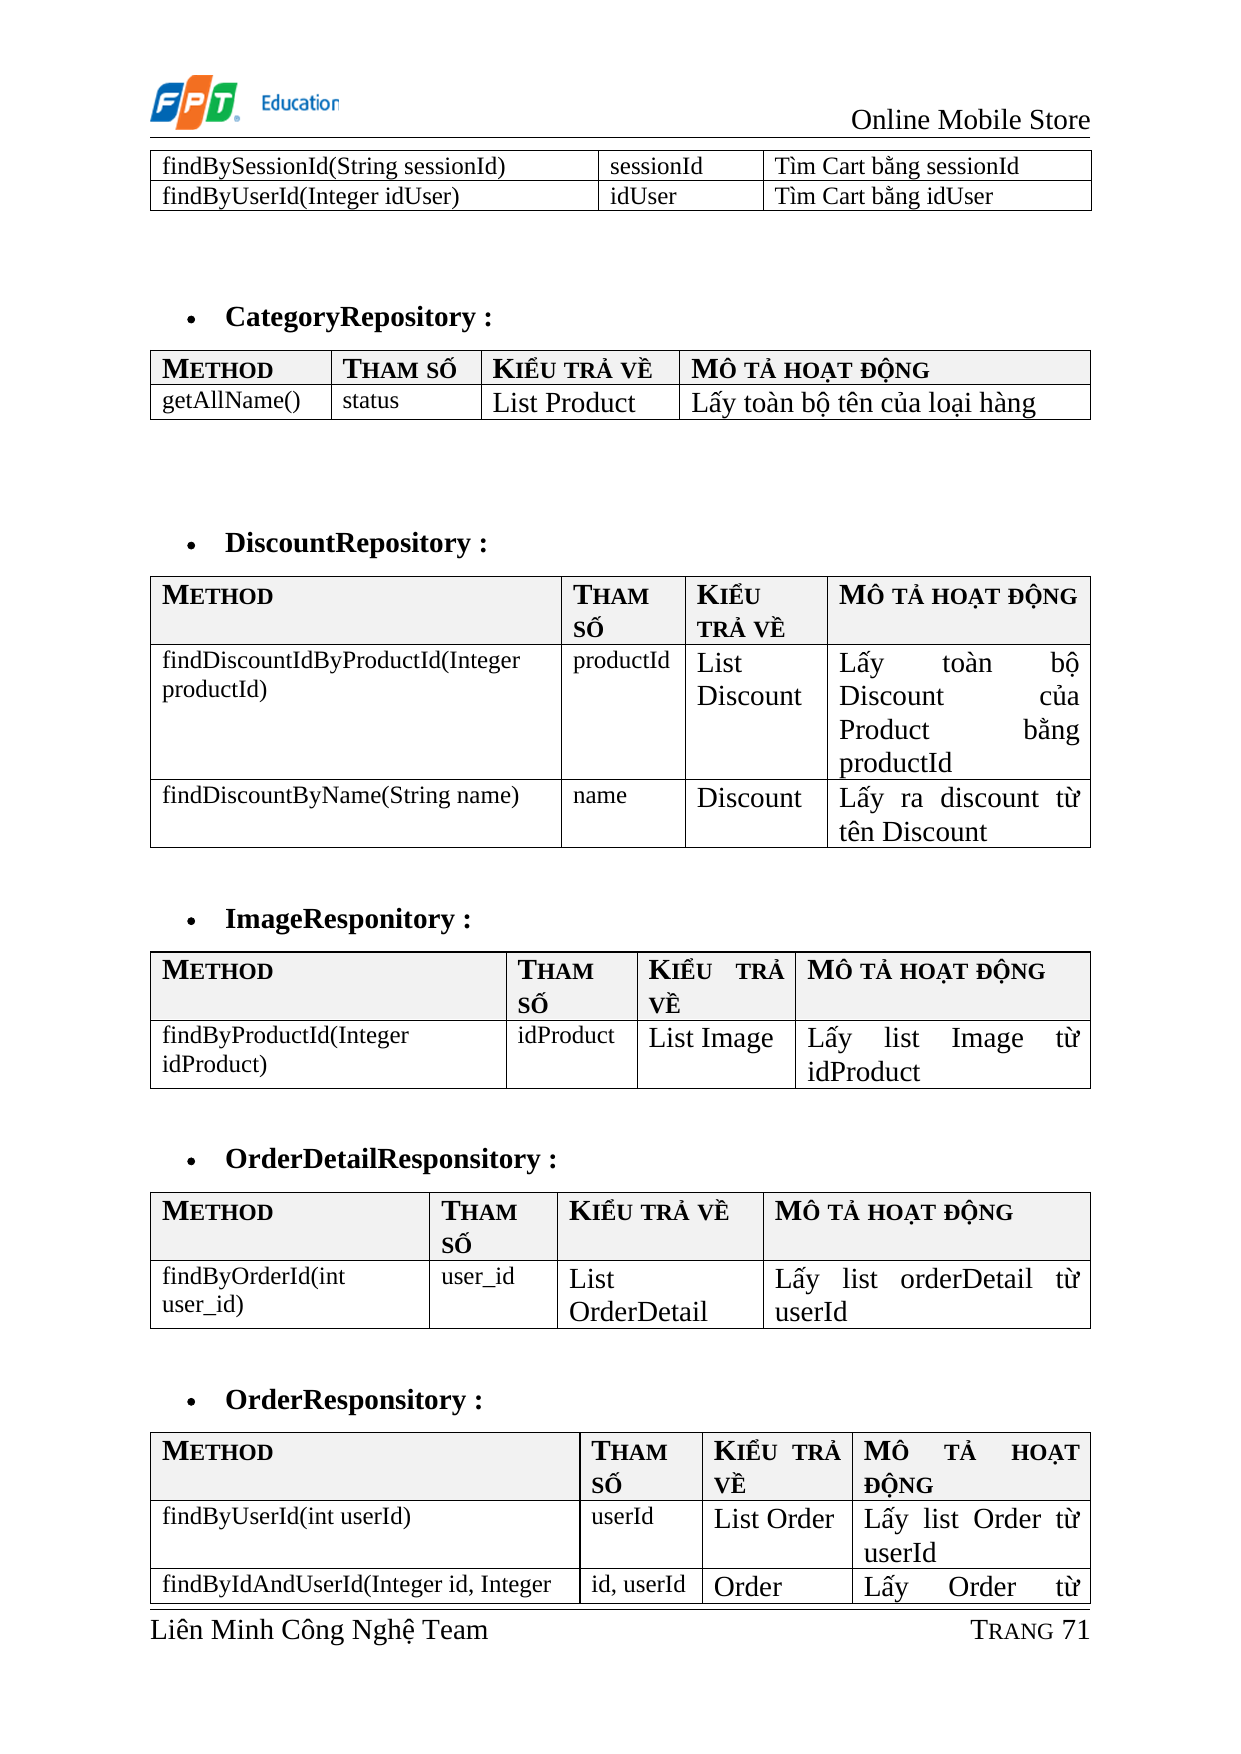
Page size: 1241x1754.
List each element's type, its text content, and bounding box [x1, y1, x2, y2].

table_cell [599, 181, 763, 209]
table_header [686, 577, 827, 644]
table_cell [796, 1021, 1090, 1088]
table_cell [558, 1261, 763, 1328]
list OrderDetailResponsitory : [187, 1141, 1090, 1175]
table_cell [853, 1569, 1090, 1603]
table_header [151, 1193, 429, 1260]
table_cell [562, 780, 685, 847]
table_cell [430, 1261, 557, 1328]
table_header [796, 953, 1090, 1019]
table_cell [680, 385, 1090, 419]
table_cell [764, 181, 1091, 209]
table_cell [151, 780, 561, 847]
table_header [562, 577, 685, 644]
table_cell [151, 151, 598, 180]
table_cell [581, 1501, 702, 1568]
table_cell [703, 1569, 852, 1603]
list DiscountRepository : [187, 526, 1090, 559]
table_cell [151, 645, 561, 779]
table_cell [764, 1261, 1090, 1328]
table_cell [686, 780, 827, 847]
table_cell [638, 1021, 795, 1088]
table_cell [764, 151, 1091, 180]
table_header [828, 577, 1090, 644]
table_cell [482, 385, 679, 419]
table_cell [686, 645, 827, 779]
list ImageResponitory : [187, 901, 1090, 935]
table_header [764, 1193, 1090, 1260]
list CategoryRepository : [187, 299, 1090, 333]
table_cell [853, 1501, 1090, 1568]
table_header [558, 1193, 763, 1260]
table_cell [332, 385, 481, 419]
list OrderResponsitory : [187, 1382, 1090, 1415]
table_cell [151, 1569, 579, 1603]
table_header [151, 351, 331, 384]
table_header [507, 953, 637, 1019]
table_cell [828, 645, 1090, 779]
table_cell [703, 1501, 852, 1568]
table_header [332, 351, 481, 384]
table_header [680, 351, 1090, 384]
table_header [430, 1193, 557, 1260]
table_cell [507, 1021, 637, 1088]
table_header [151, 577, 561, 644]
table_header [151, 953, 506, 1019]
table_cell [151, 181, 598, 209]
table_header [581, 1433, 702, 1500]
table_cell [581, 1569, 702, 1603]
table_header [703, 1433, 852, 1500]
picture [150, 75, 339, 130]
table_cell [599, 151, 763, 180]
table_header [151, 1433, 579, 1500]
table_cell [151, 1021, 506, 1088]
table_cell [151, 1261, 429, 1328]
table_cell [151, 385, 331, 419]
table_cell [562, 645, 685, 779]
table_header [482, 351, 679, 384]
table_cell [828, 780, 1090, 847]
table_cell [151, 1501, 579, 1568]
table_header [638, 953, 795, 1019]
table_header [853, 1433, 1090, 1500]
